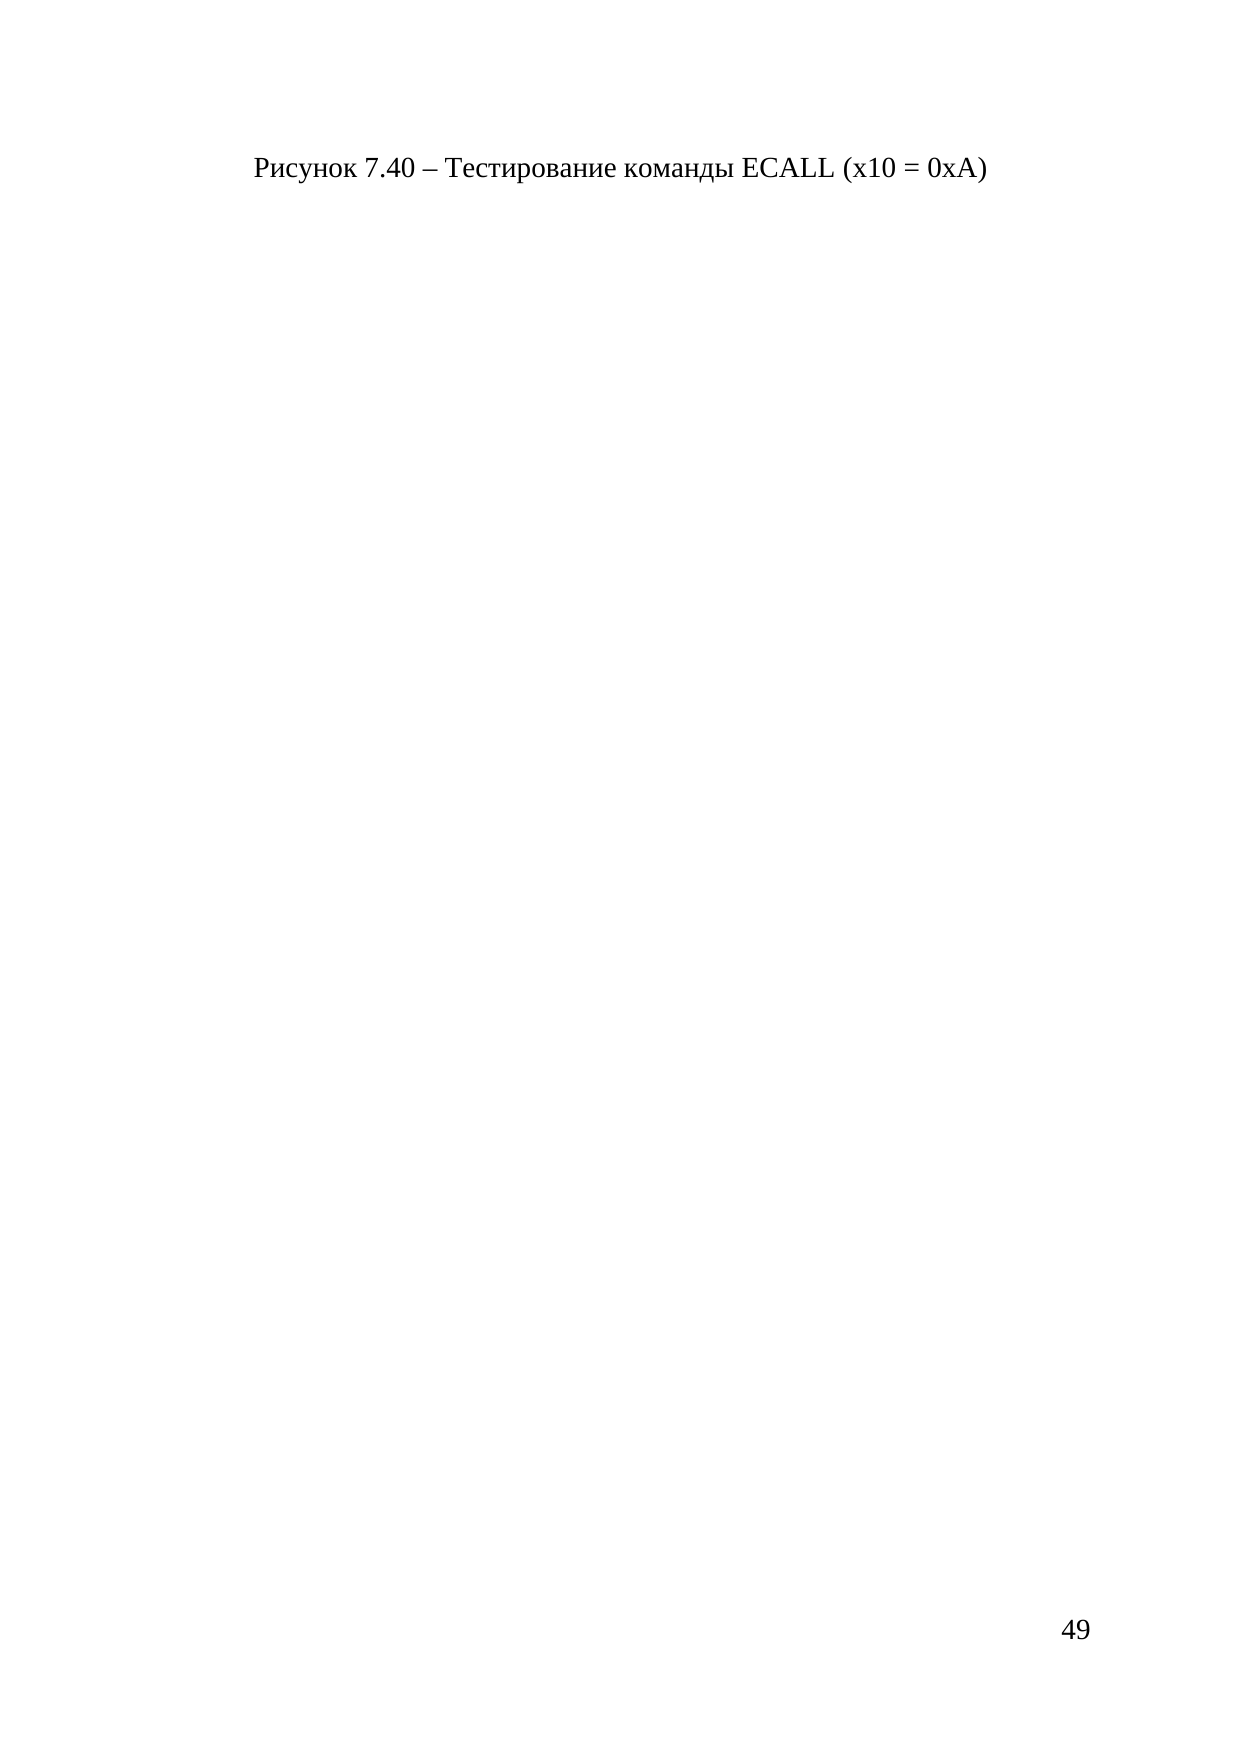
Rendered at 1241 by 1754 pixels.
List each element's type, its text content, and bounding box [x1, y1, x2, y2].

text Рисунок 7.40 – Тестирование команды ECALL (x10 = 0xA) [150, 150, 1090, 183]
